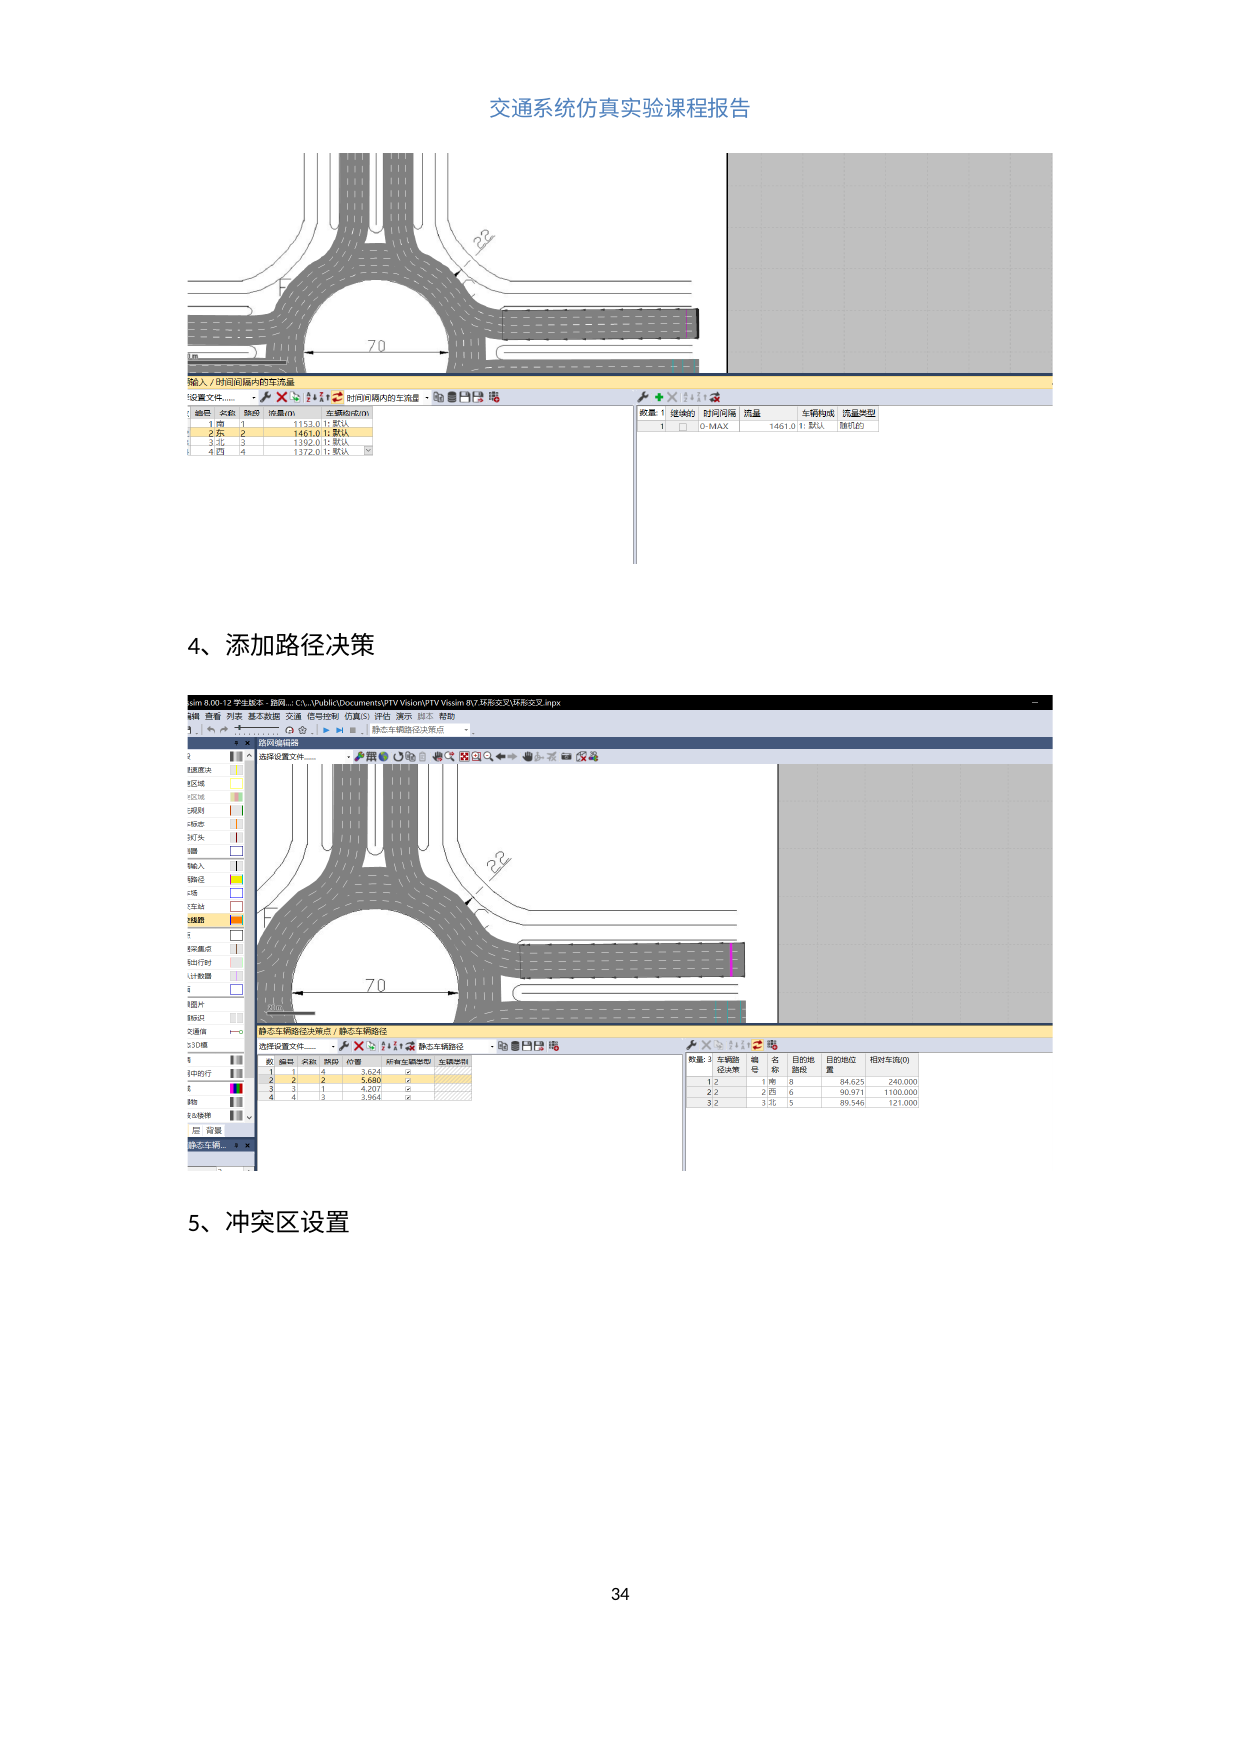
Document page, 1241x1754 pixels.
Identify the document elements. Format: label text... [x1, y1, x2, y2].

picture [187, 695, 1053, 1171]
text 5、冲突区设置 [187, 1186, 1053, 1254]
text 4、添加路径决策 [187, 610, 1053, 678]
picture [187, 153, 1053, 564]
